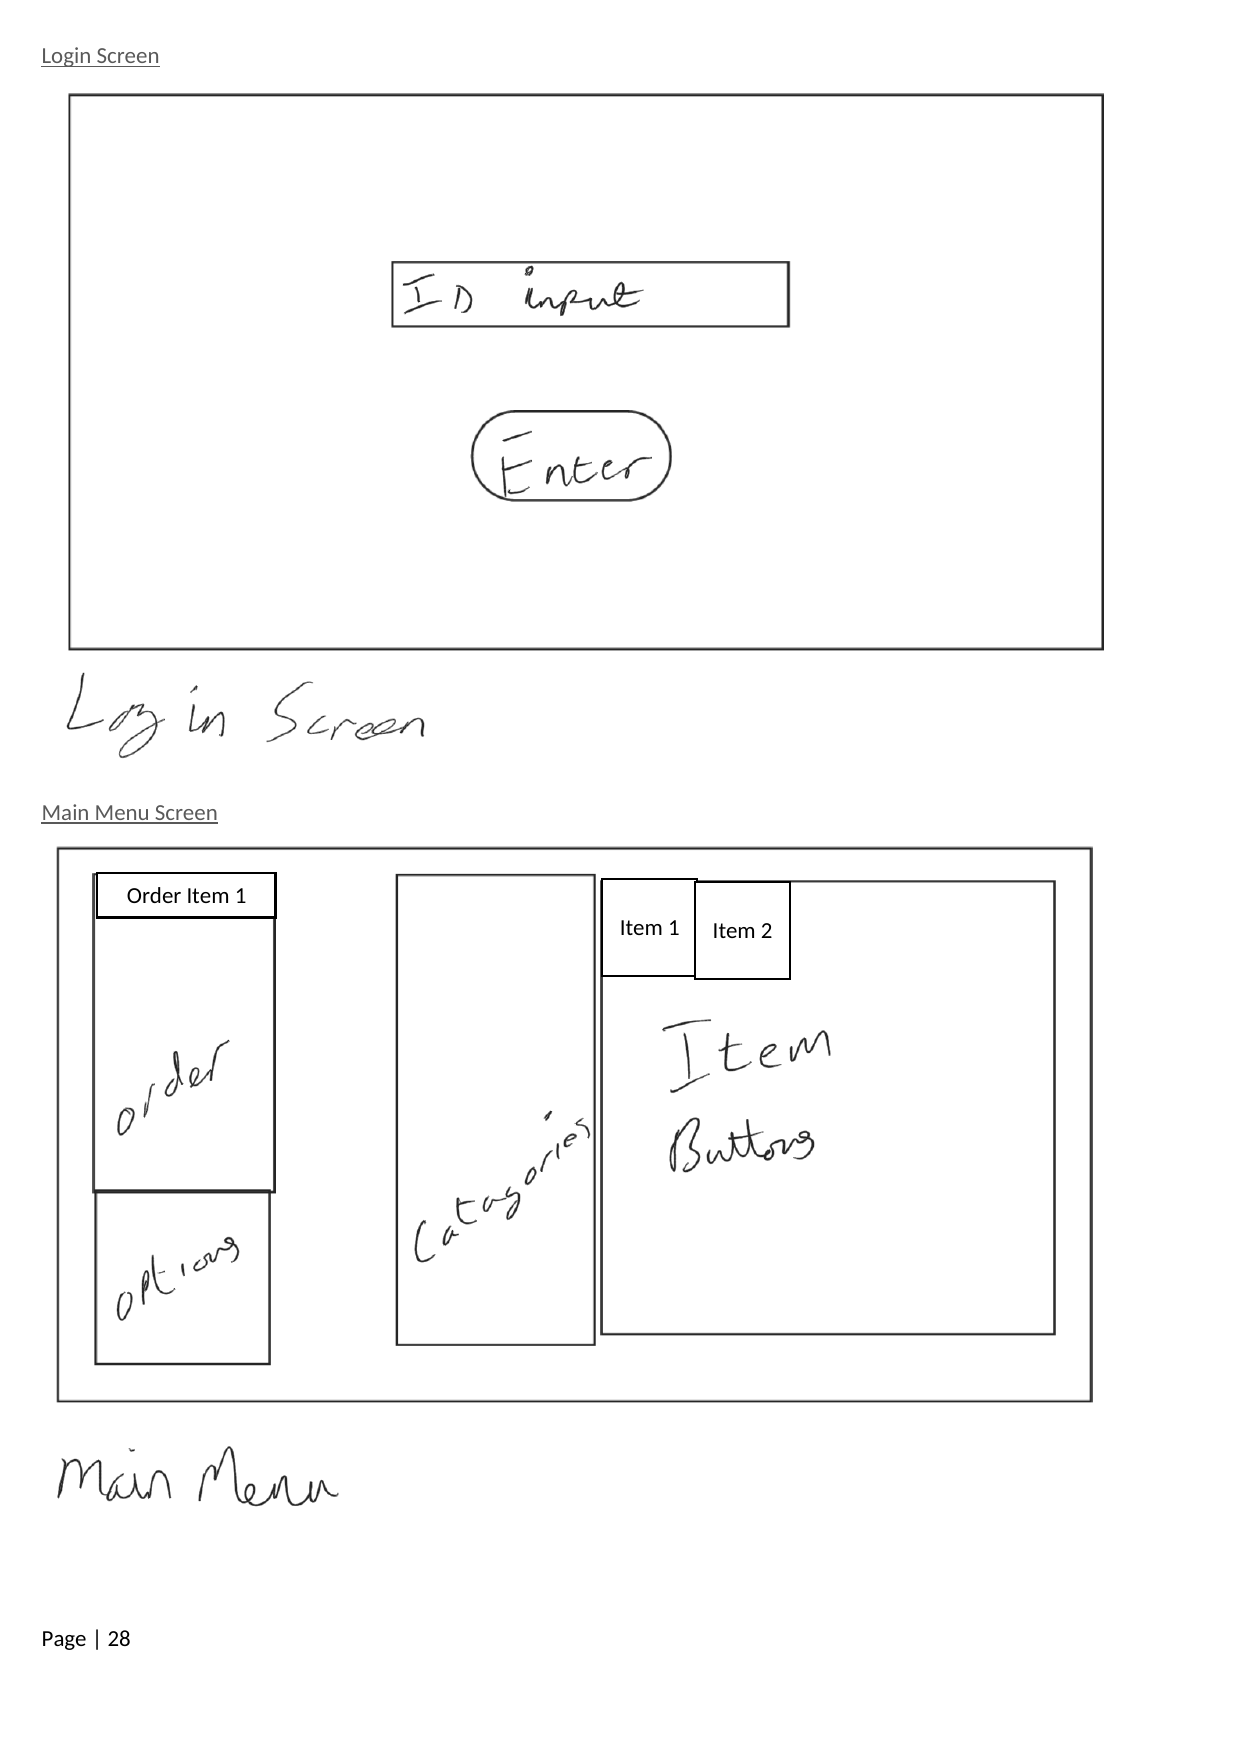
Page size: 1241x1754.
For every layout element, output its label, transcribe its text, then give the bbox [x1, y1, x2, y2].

picture [41, 71, 1145, 780]
subtitle Main Menu Screen [41, 798, 1199, 826]
subtitle Login Screen [41, 41, 1199, 69]
picture [41, 828, 1104, 1527]
